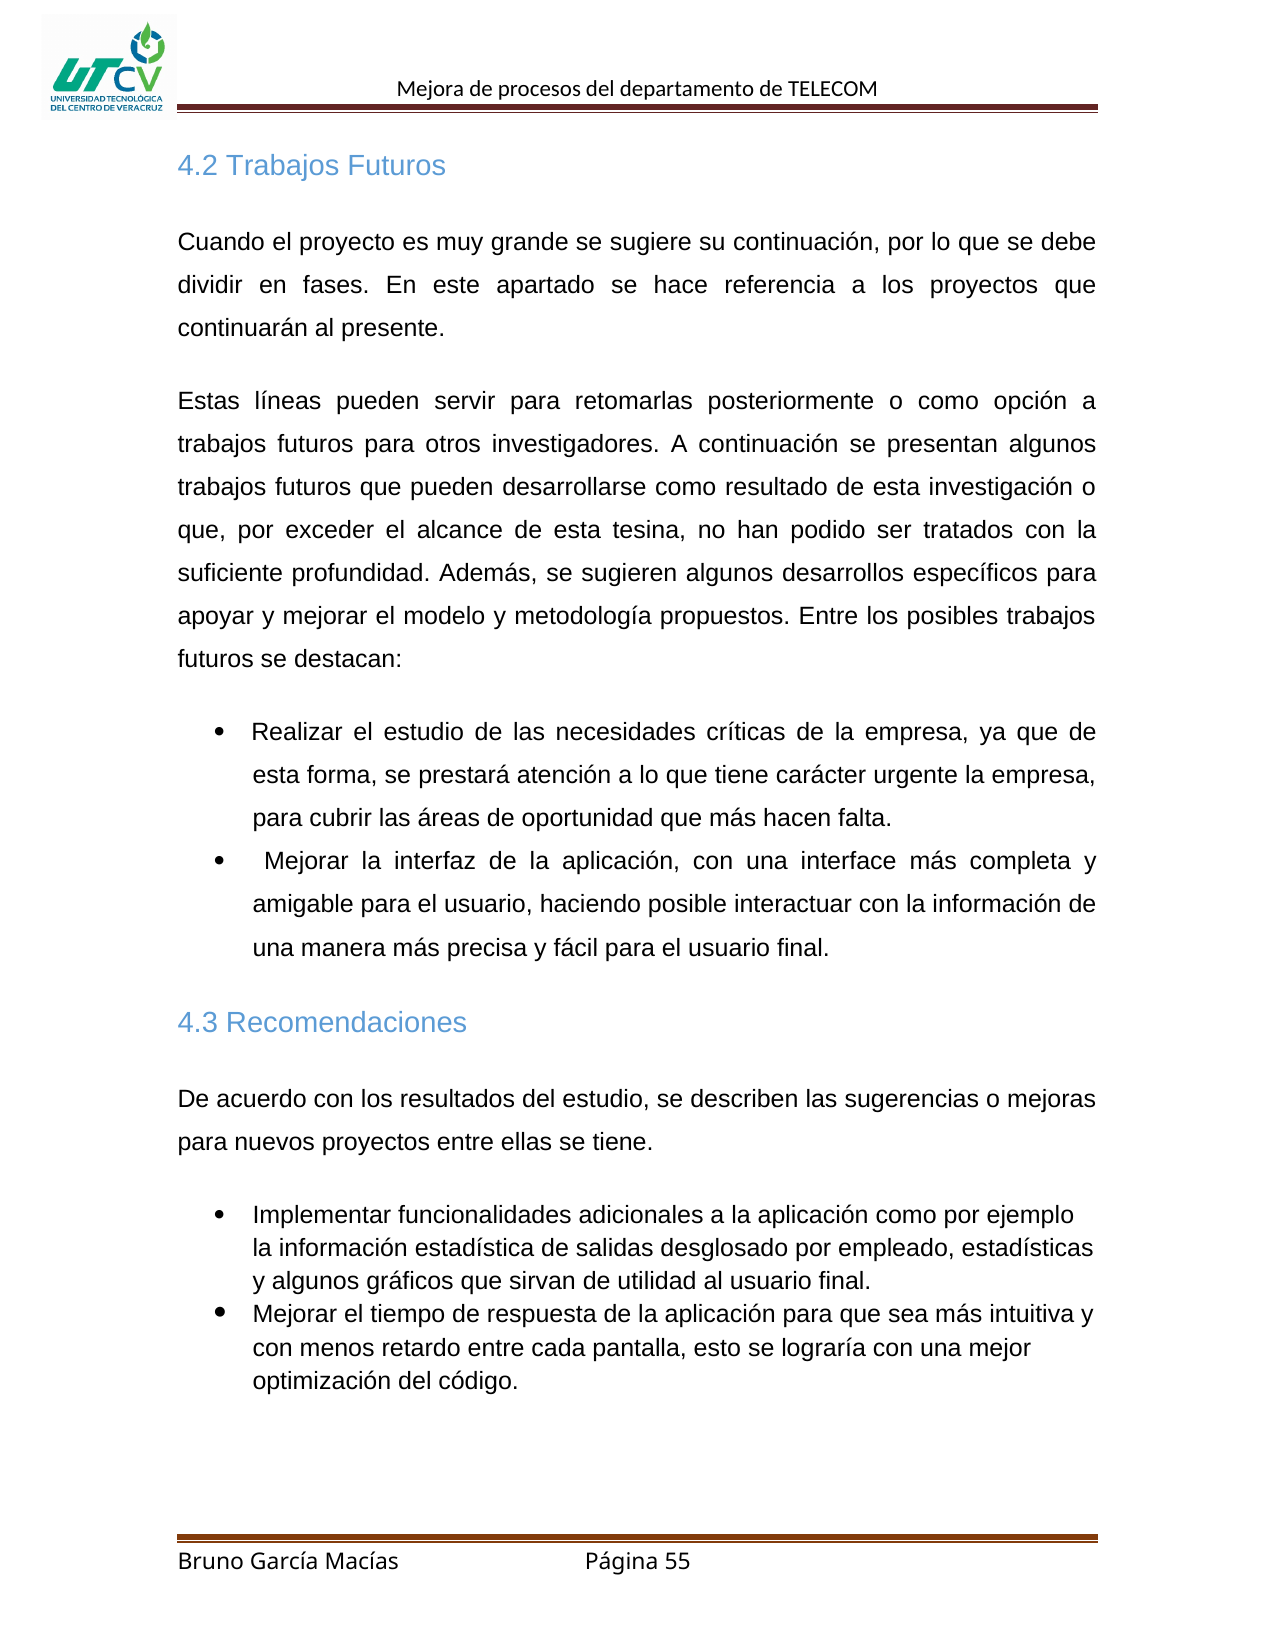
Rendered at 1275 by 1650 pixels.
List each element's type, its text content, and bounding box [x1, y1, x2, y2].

subtitle 4.2 Trabajos Futuros [177, 148, 1098, 181]
subtitle 4.3 Recomendaciones [177, 1005, 1098, 1038]
list Implementar funcionalidades adicionales a la aplicación como por ejemplo la información estadística de salidas desglosado por empleado, estadísticas y algunos gráficos que sirvan de utilidad al usuario final. [215, 1200, 1098, 1294]
text Cuando el proyecto es muy grande se sugiere su continuación, por lo que se debe dividir en fases. En este apartado se hace referencia a los proyectos que continuarán al presente. [177, 227, 1098, 342]
list Mejorar la interfaz de la aplicación, con una interface más completa y amigable para el usuario, haciendo posible interactuar con la información de una manera más precisa y fácil para el usuario final. [215, 846, 1098, 961]
list Realizar el estudio de las necesidades críticas de la empresa, ya que de esta forma, se prestará atención a lo que tiene carácter urgente la empresa, para cubrir las áreas de oportunidad que más hacen falta. [215, 717, 1098, 832]
text Estas líneas pueden servir para retomarlas posteriormente o como opción a trabajos futuros para otros investigadores. A continuación se presentan algunos trabajos futuros que pueden desarrollarse como resultado de esta investigación o que, por exceder el alcance de esta tesina, no han podido ser tratados con la suficiente profundidad. Además, se sugieren algunos desarrollos específicos para apoyar y mejorar el modelo y metodología propuestos. Entre los posibles trabajos futuros se destacan: [177, 386, 1098, 673]
text De acuerdo con los resultados del estudio, se describen las sugerencias o mejoras para nuevos proyectos entre ellas se tiene. [177, 1084, 1098, 1156]
list Mejorar el tiempo de respuesta de la aplicación para que sea más intuitiva y con menos retardo entre cada pantalla, esto se lograría con una mejor optimización del código. [215, 1299, 1098, 1395]
picture [41, 14, 178, 120]
